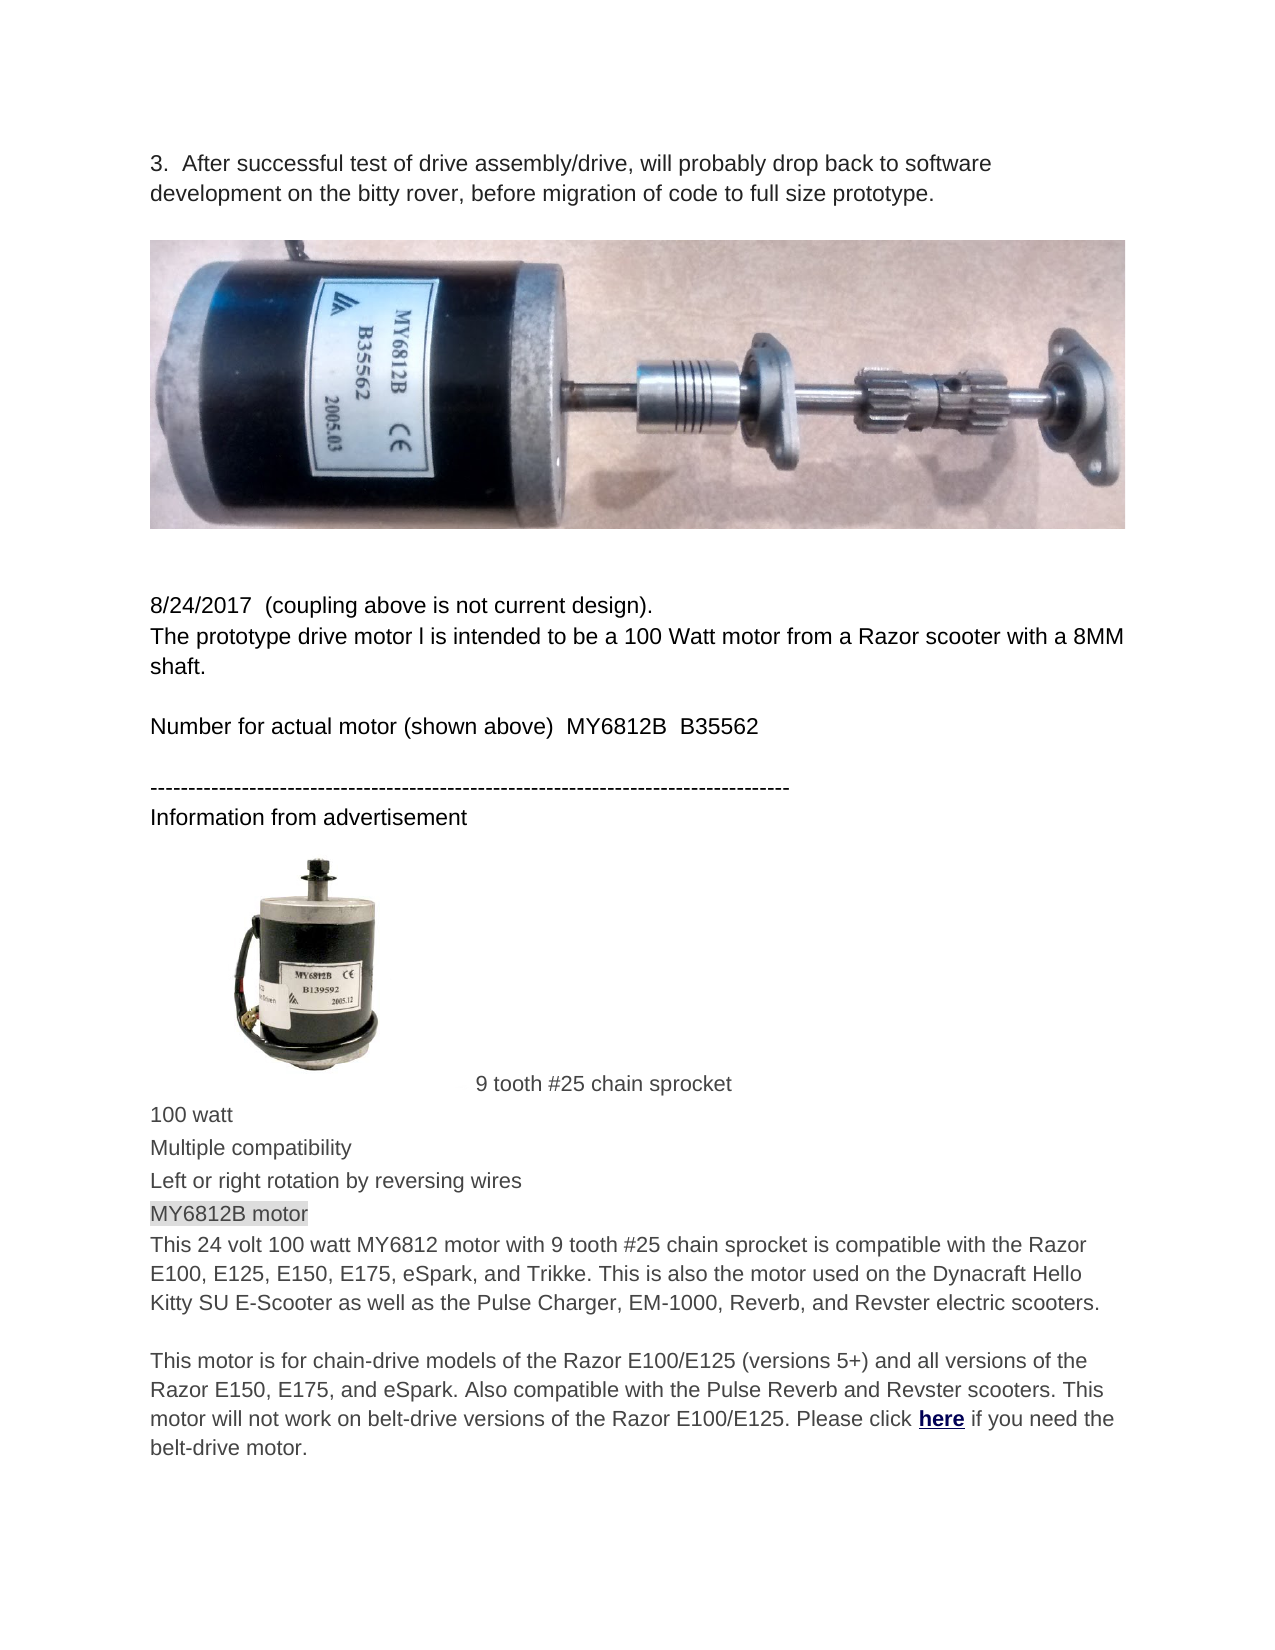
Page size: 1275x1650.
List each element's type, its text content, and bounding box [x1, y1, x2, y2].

text Number for actual motor (shown above) MY6812B B35562 [150, 713, 1125, 739]
text ------------------------------------------------------------------------------------ [150, 774, 1125, 800]
text MY6812B motor [119, 1199, 1156, 1228]
text Information from advertisement [150, 804, 1125, 830]
text 8/24/2017 (coupling above is not current design). [150, 592, 1125, 619]
text 100 watt [119, 1099, 1156, 1129]
picture [150, 240, 1125, 529]
text 3. After successful test of drive assembly/drive, will probably drop back to software development on the bitty rover, before migration of code to full size prototype. [150, 150, 1125, 207]
text The prototype drive motor l is intended to be a 100 Watt motor from a Razor scooter with a 8MM shaft. [150, 623, 1125, 679]
text Multiple compatibility [119, 1133, 1156, 1162]
text This motor is for chain-drive models of the Razor E100/E125 (versions 5+) and all versions of the Razor E150, E175, and eSpark. Also compatible with the Pulse Reverb and Revster scooters. This motor will not work on belt-drive versions of the Razor E100/E125. Please click here if you need the belt-drive motor. [150, 1348, 1125, 1460]
text Left or right rotation by reversing wires [119, 1166, 1156, 1195]
picture [150, 834, 476, 1091]
text This 24 volt 100 watt MY6812 motor with 9 tooth #25 chain sprocket is compatible with the Razor E100, E125, E150, E175, eSpark, and Trikke. This is also the motor used on the Dynacraft Hello Kitty SU E-Scooter as well as the Pulse Charger, EM-1000, Reverb, and Revster electric scooters. [150, 1232, 1125, 1315]
